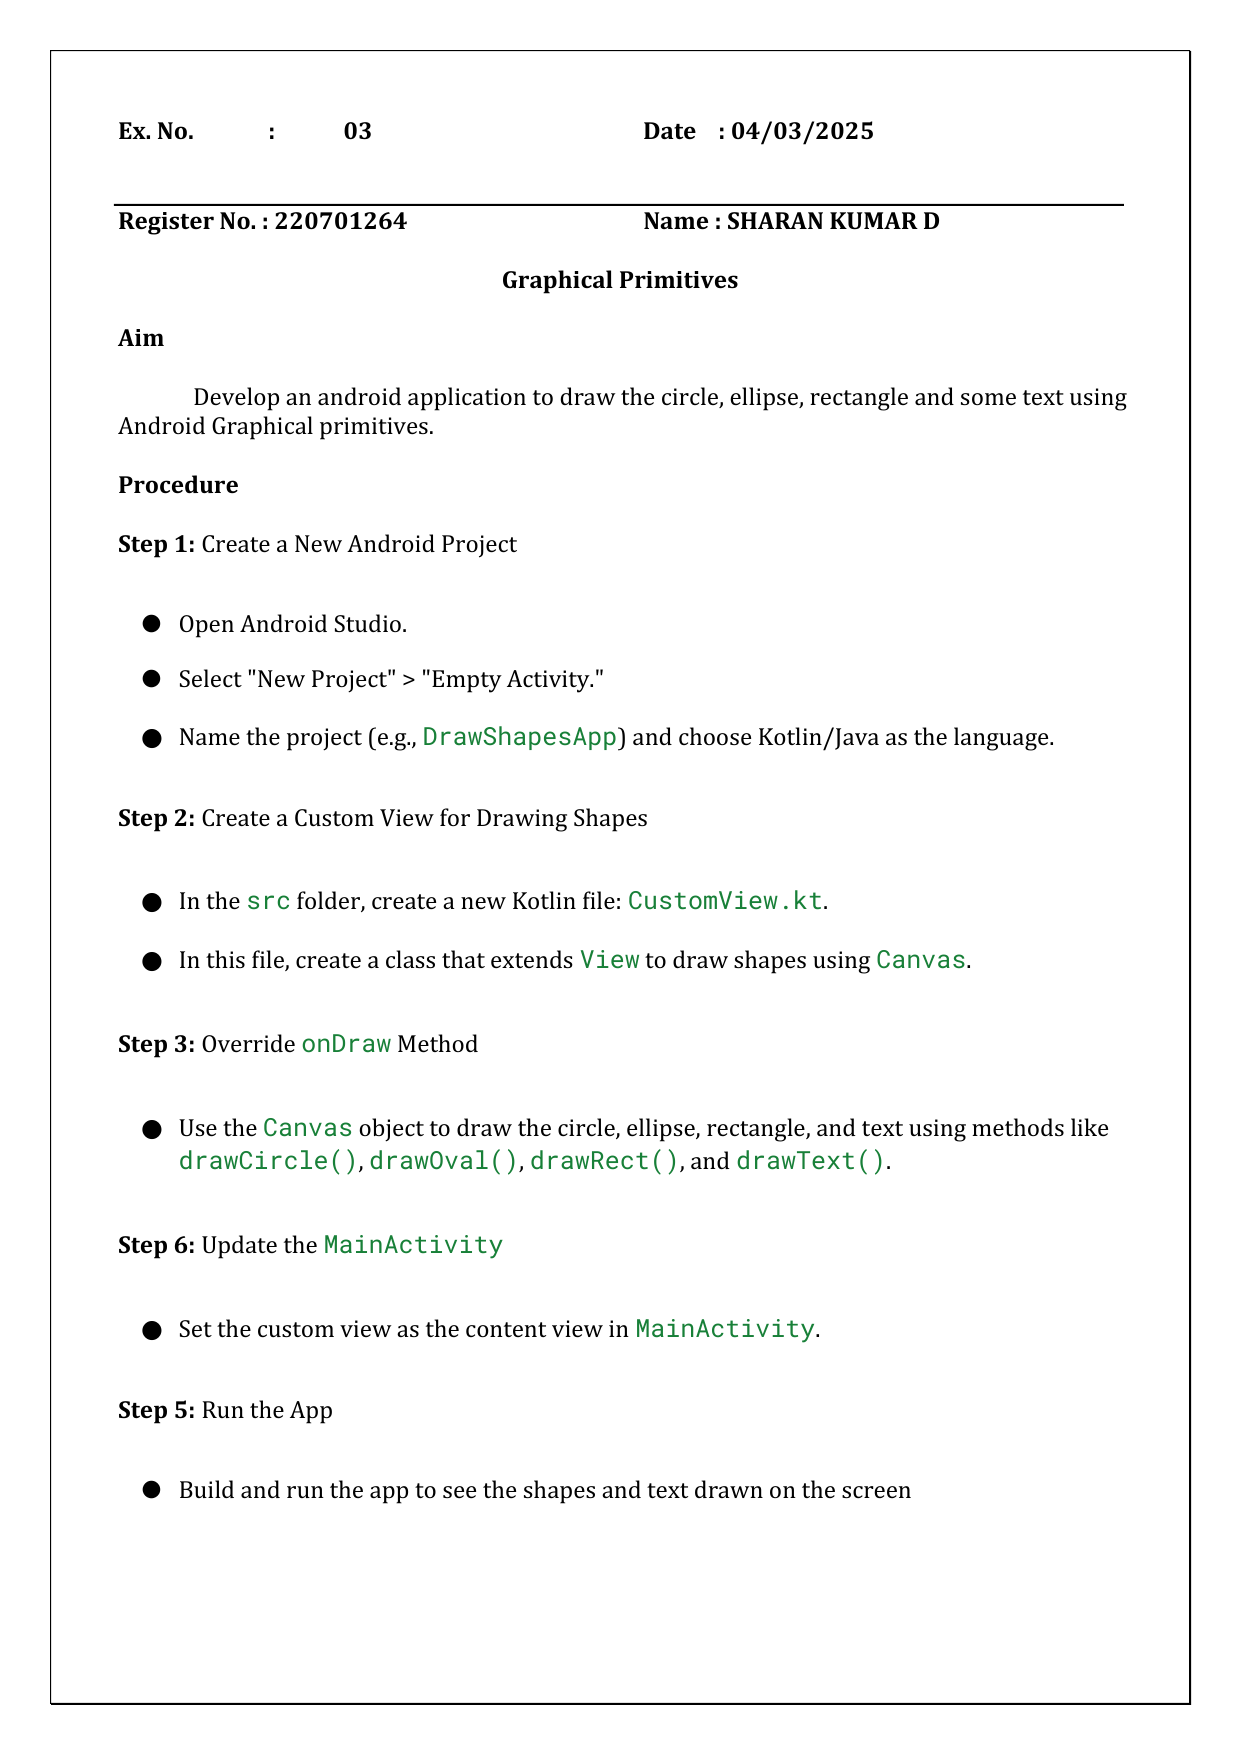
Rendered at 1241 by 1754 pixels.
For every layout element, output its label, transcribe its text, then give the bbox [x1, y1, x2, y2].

text Step 5: Run the App [118, 1395, 1137, 1450]
list Build and run the app to see the shapes and text drawn on the screen [141, 1475, 1137, 1504]
list Open Android Studio. [141, 608, 1137, 664]
list Set the custom view as the content view in MainActivity. [141, 1311, 1137, 1370]
text Step 2: Create a Custom View for Drawing Shapes [118, 803, 1137, 858]
text Procedure [118, 469, 1137, 499]
text Step 6: Update the MainActivity [118, 1227, 1137, 1286]
text Step 3: Override onDraw Method [118, 1026, 1137, 1085]
list Name the project (e.g., DrawShapesApp) and choose Kotlin/Java as the language. [141, 719, 1137, 778]
list In this file, create a class that extends View to draw shapes using Canvas. [141, 942, 1137, 1001]
list Select "New Project" > "Empty Activity." [141, 664, 1137, 719]
list Use the Canvas object to draw the circle, ellipse, rectangle, and text using methods like drawCircle(), drawOval(), drawRect(), and drawText(). [141, 1110, 1137, 1202]
list In the src folder, create a new Kotlin file: CustomView.kt. [141, 883, 1137, 942]
text Step 1: Create a New Android Project [118, 528, 1137, 583]
text Graphical Primitives [143, 264, 1096, 294]
text Ex. No. : 03 Date : 04/03/2025 [118, 116, 1137, 145]
text Aim [118, 323, 1137, 352]
text Register No. : 220701264 Name : SHARAN KUMAR D [118, 175, 1137, 235]
text Develop an android application to draw the circle, ellipse, rectangle and some text using Android Graphical primitives. [118, 382, 1137, 440]
